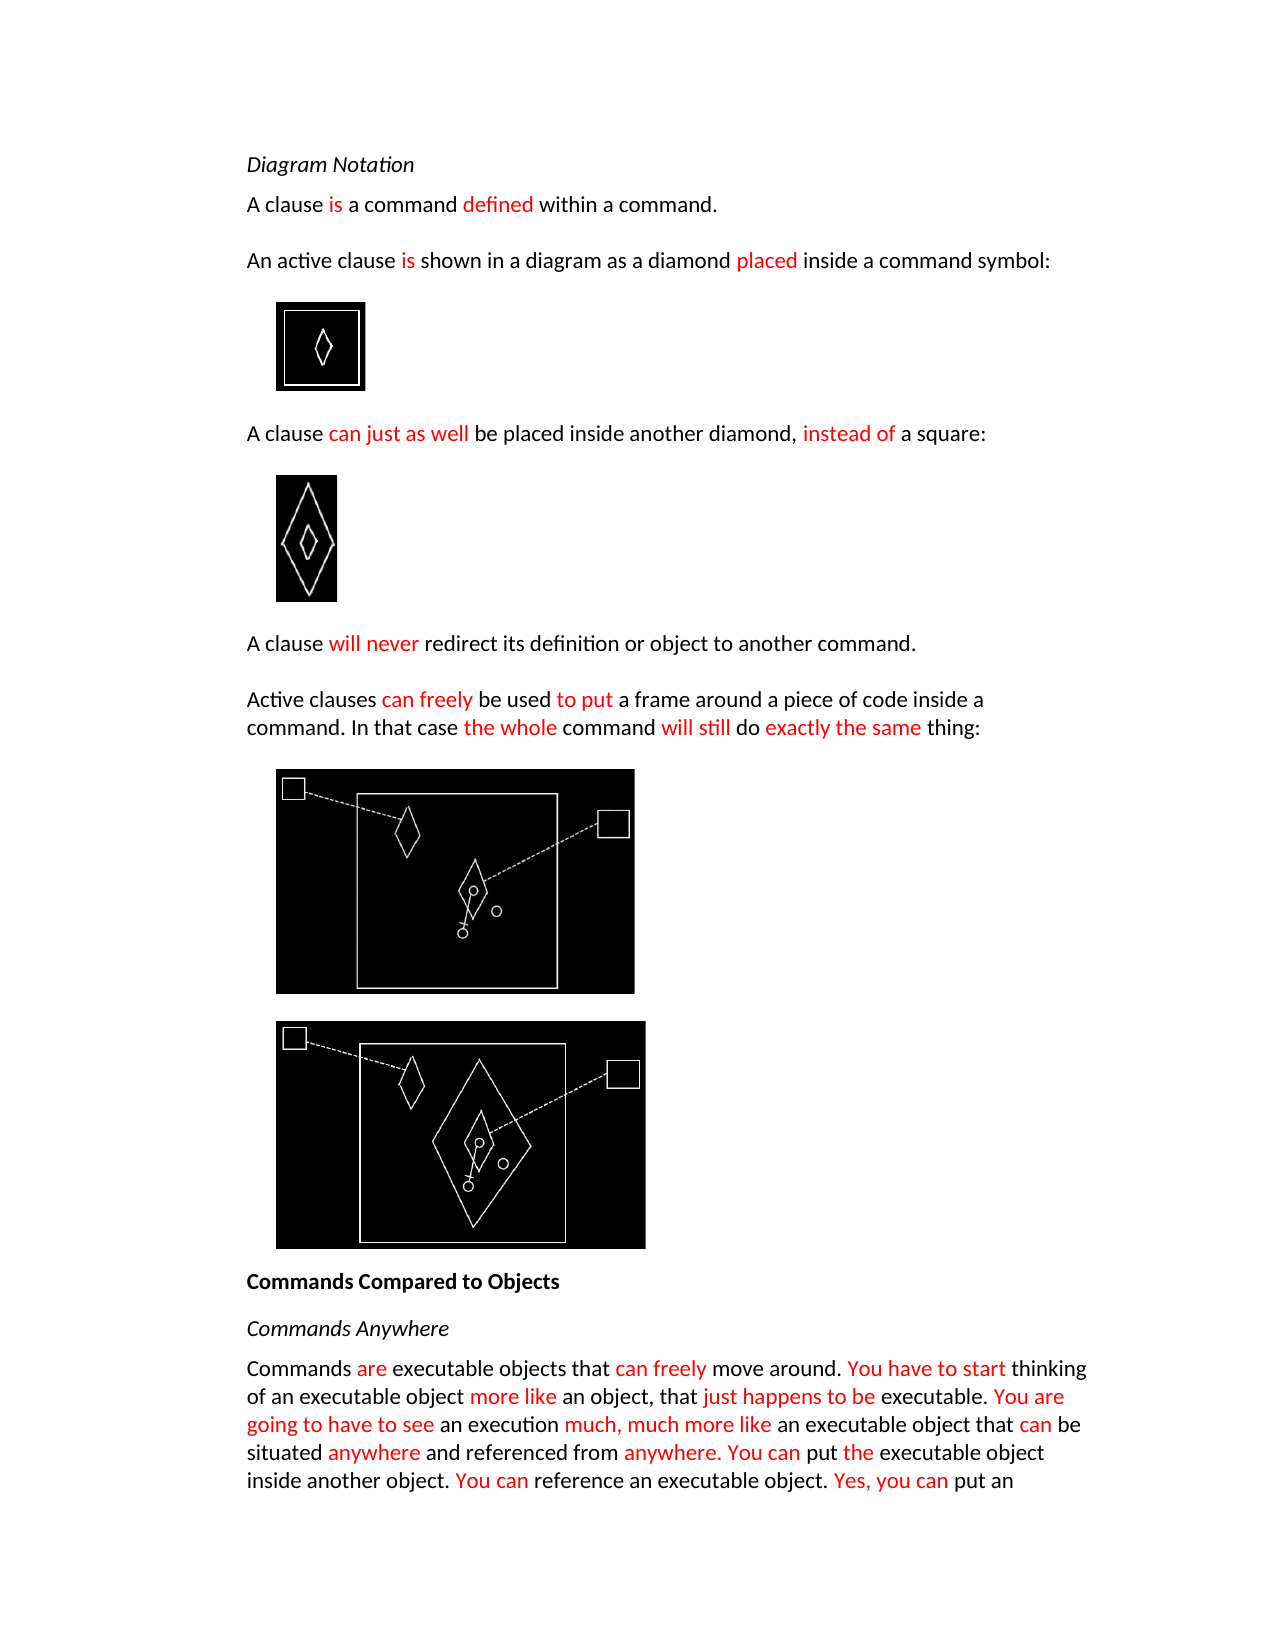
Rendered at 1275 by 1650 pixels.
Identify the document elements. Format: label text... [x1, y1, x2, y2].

text Active clauses can freely be used to put a frame around a piece of code inside a command. In that case the whole command will still do exactly the same thing: [247, 686, 1087, 742]
subtitle Diagram Notation [247, 150, 1087, 178]
text A clause can just as well be placed inside another diamond, instead of a square: [247, 419, 1087, 447]
subtitle Commands Anywhere [247, 1314, 1087, 1342]
picture [276, 302, 366, 391]
text A clause will never redirect its definition or object to another command. [247, 629, 1087, 657]
subtitle Commands Compared to Objects [247, 1267, 1087, 1295]
text An active clause is shown in a diagram as a diamond placed inside a command symbol: [247, 247, 1087, 274]
picture [276, 475, 338, 602]
picture [276, 769, 635, 994]
picture [276, 1021, 646, 1249]
text A clause is a command defined within a command. [247, 191, 1087, 218]
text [247, 1354, 1087, 1494]
